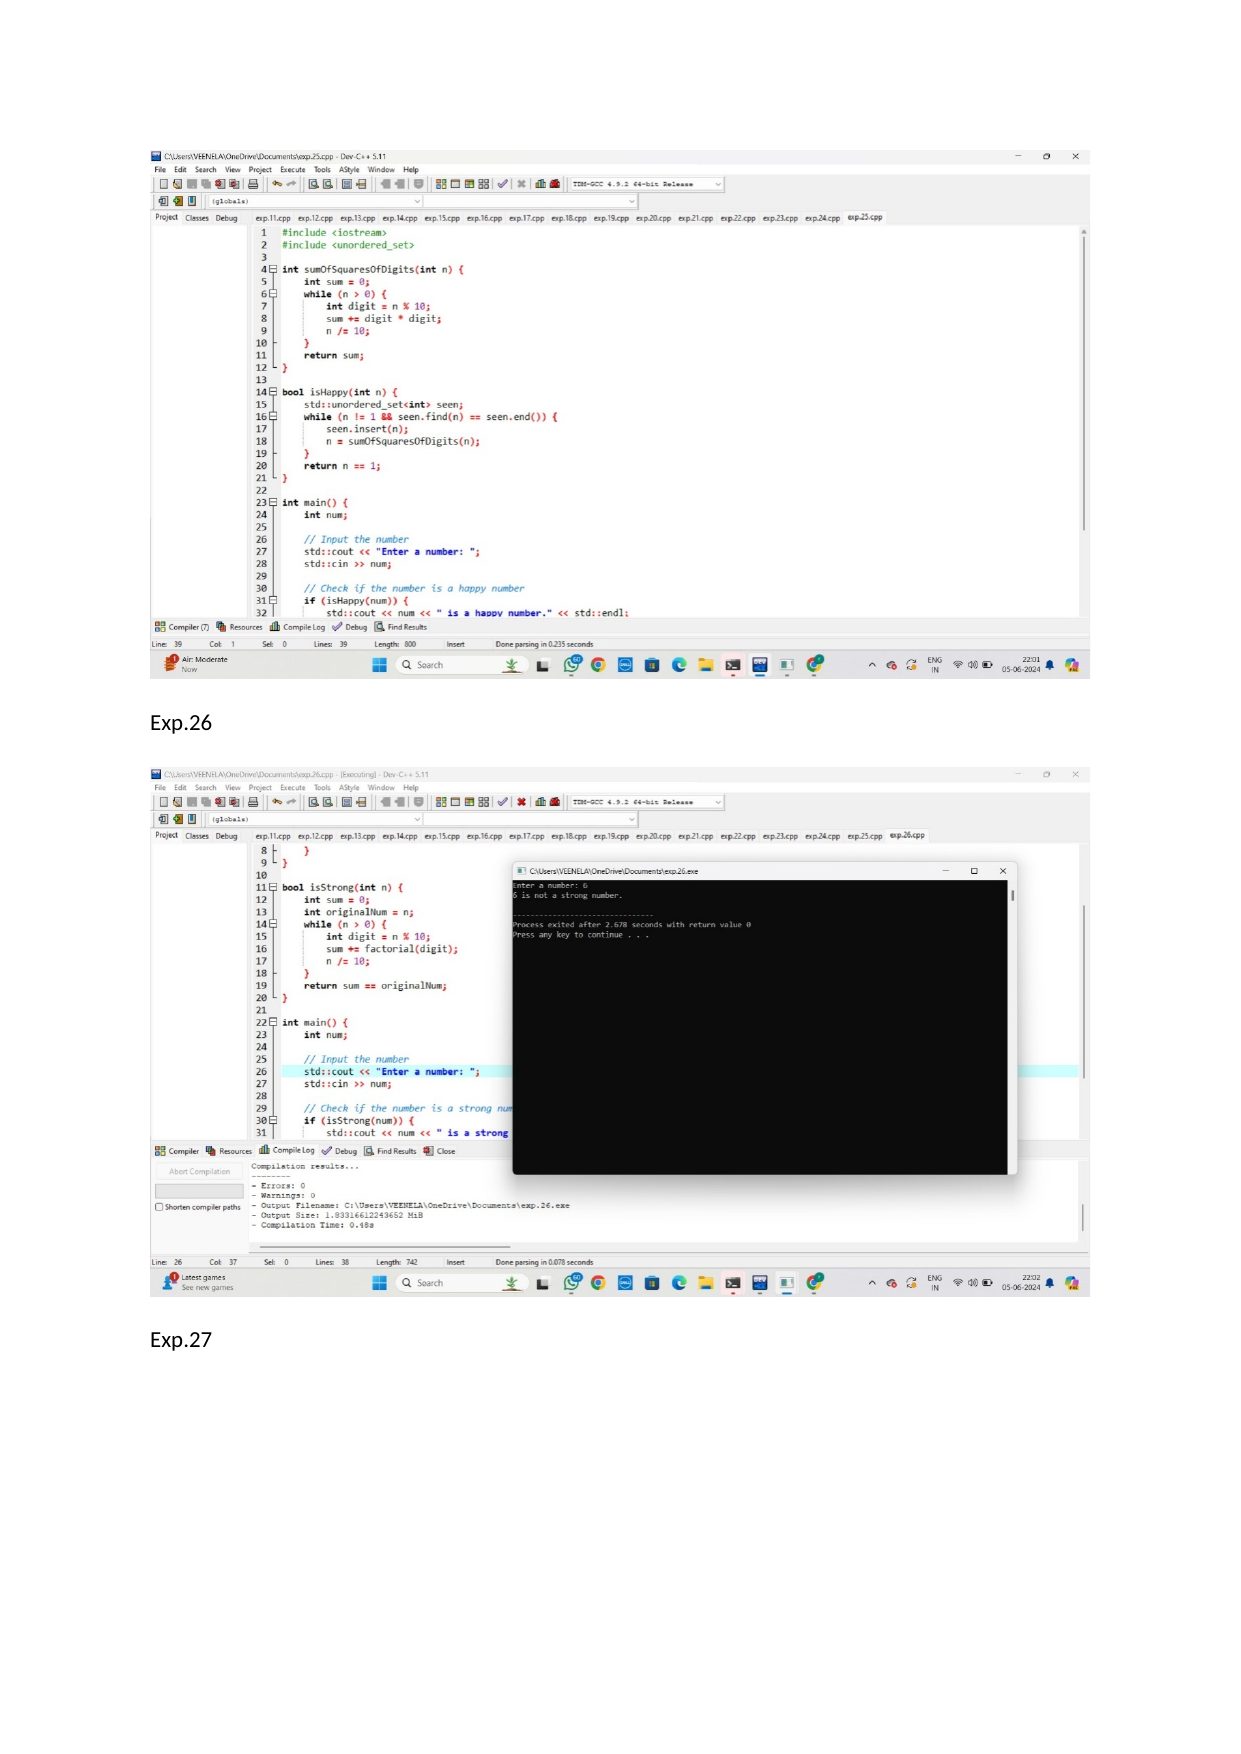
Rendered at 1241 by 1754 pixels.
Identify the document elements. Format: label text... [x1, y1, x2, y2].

picture [150, 150, 1091, 679]
text Exp.26 [150, 708, 1090, 736]
picture [150, 767, 1091, 1297]
text Exp.27 [150, 1325, 1090, 1353]
